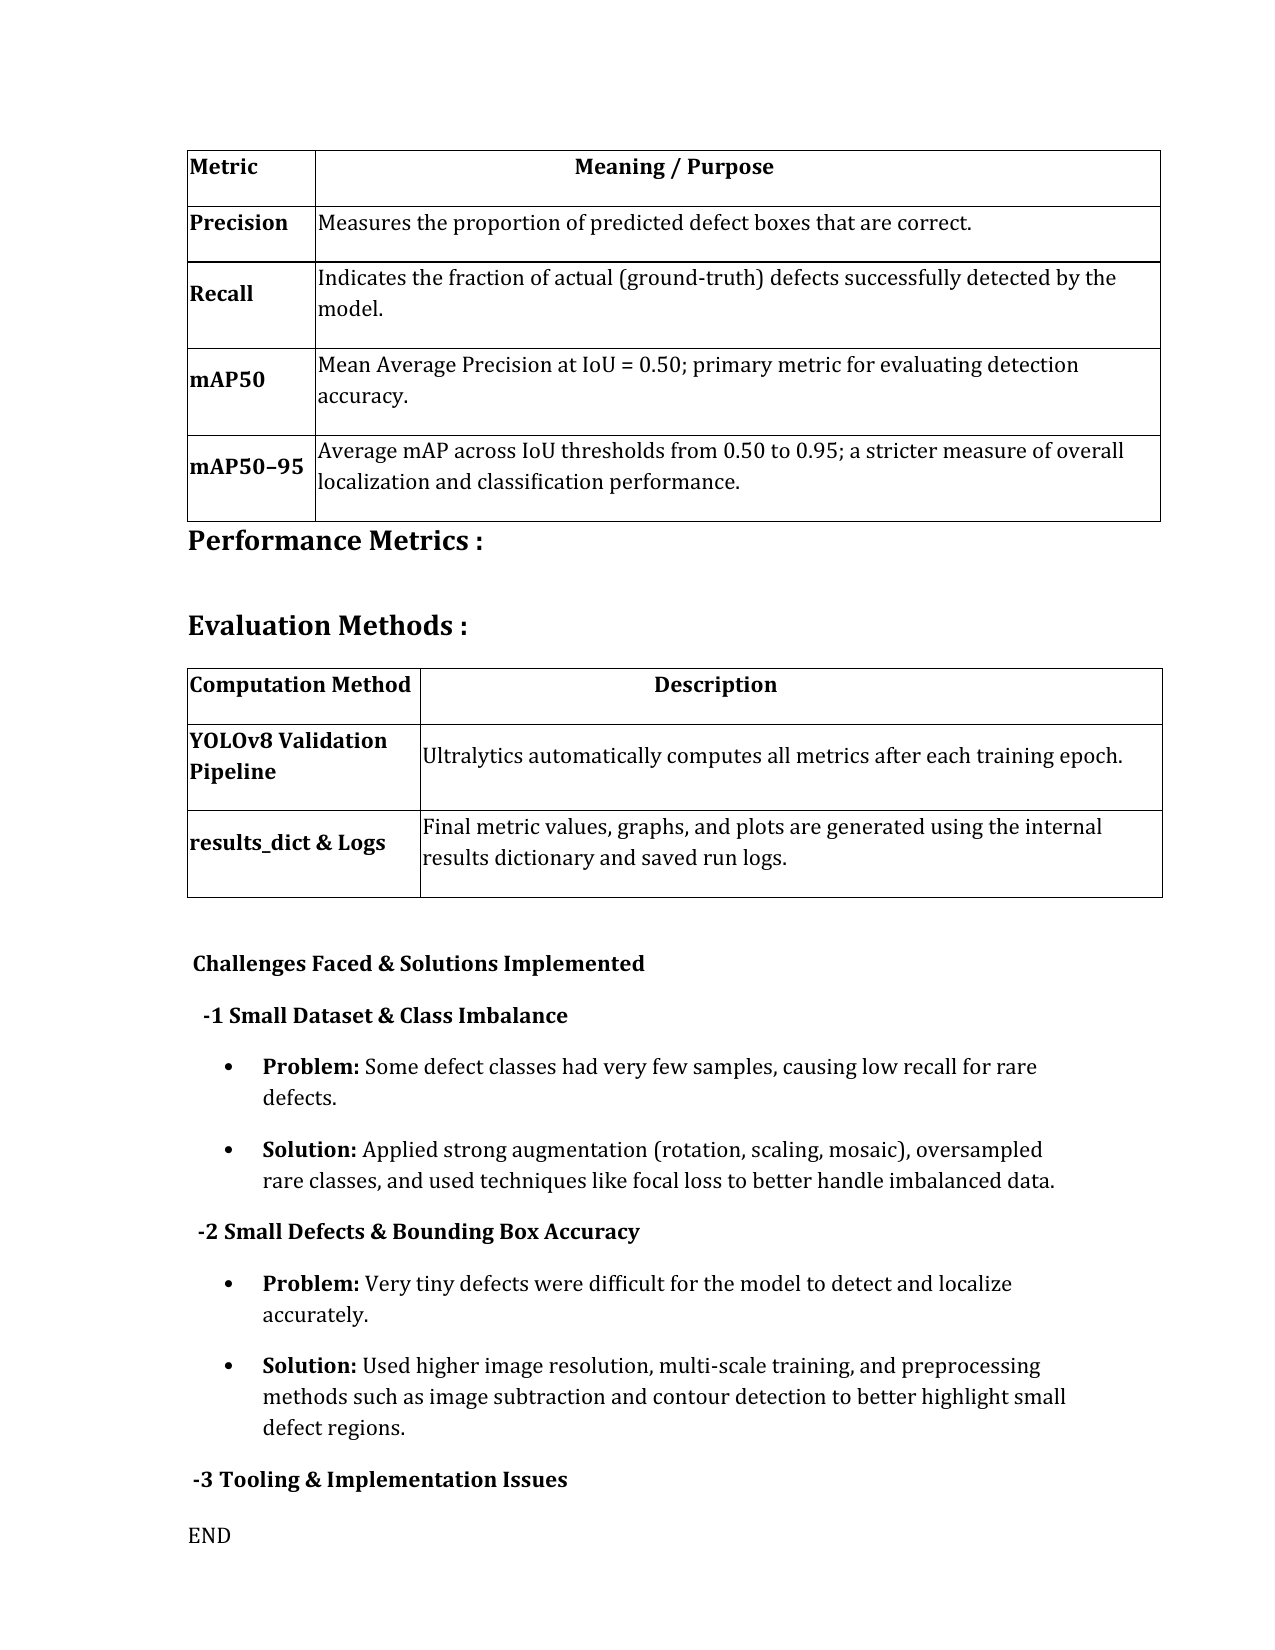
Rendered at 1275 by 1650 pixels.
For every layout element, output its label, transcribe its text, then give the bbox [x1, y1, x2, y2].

list Problem: Some defect classes had very few samples, causing low recall for rare defects. [225, 1053, 1087, 1111]
table_header Metric [188, 151, 315, 206]
list Problem: Very tiny defects were difficult for the model to detect and localize accurately. [225, 1270, 1087, 1327]
table_cell Precision [188, 207, 315, 261]
list Solution: Applied strong augmentation (rotation, scaling, mosaic), oversampled rare classes, and used techniques like focal loss to better handle imbalanced data. [225, 1136, 1087, 1193]
table_header Meaning / Purpose [316, 151, 1160, 206]
text Challenges Faced & Solutions Implemented [187, 950, 1087, 977]
text -2 Small Defects & Bounding Box Accuracy [187, 1218, 1087, 1245]
list Solution: Used higher image resolution, multi-scale training, and preprocessing methods such as image subtraction and contour detection to better highlight small defect regions. [225, 1352, 1087, 1441]
text -1 Small Dataset & Class Imbalance [187, 1001, 1087, 1028]
table_cell Average mAP across IoU thresholds from 0.50 to 0.95; a stricter measure of overall localization and classification performance. [316, 436, 1160, 521]
table_cell Indicates the fraction of actual (ground-truth) defects successfully detected by the model. [316, 263, 1160, 348]
table_cell mAP50 [188, 349, 315, 434]
table_cell YOLOv8 Validation Pipeline [188, 725, 420, 810]
text Performance Metrics : [187, 522, 1087, 556]
table_cell Mean Average Precision at IoU = 0.50; primary metric for evaluating detection accuracy. [316, 349, 1160, 434]
table_header Description [421, 669, 1162, 724]
text Evaluation Methods : [187, 608, 1087, 642]
table_cell Recall [188, 263, 315, 348]
table_cell Final metric values, graphs, and plots are generated using the internal results dictionary and saved run logs. [421, 811, 1162, 897]
table_header Computation Method [188, 669, 420, 724]
table_cell Ultralytics automatically computes all metrics after each training epoch. [421, 725, 1162, 810]
table_cell Measures the proportion of predicted defect boxes that are correct. [316, 207, 1160, 261]
text -3 Tooling & Implementation Issues [187, 1466, 1087, 1492]
table_cell results_dict & Logs [188, 811, 420, 897]
table_cell mAP50–95 [188, 436, 315, 521]
